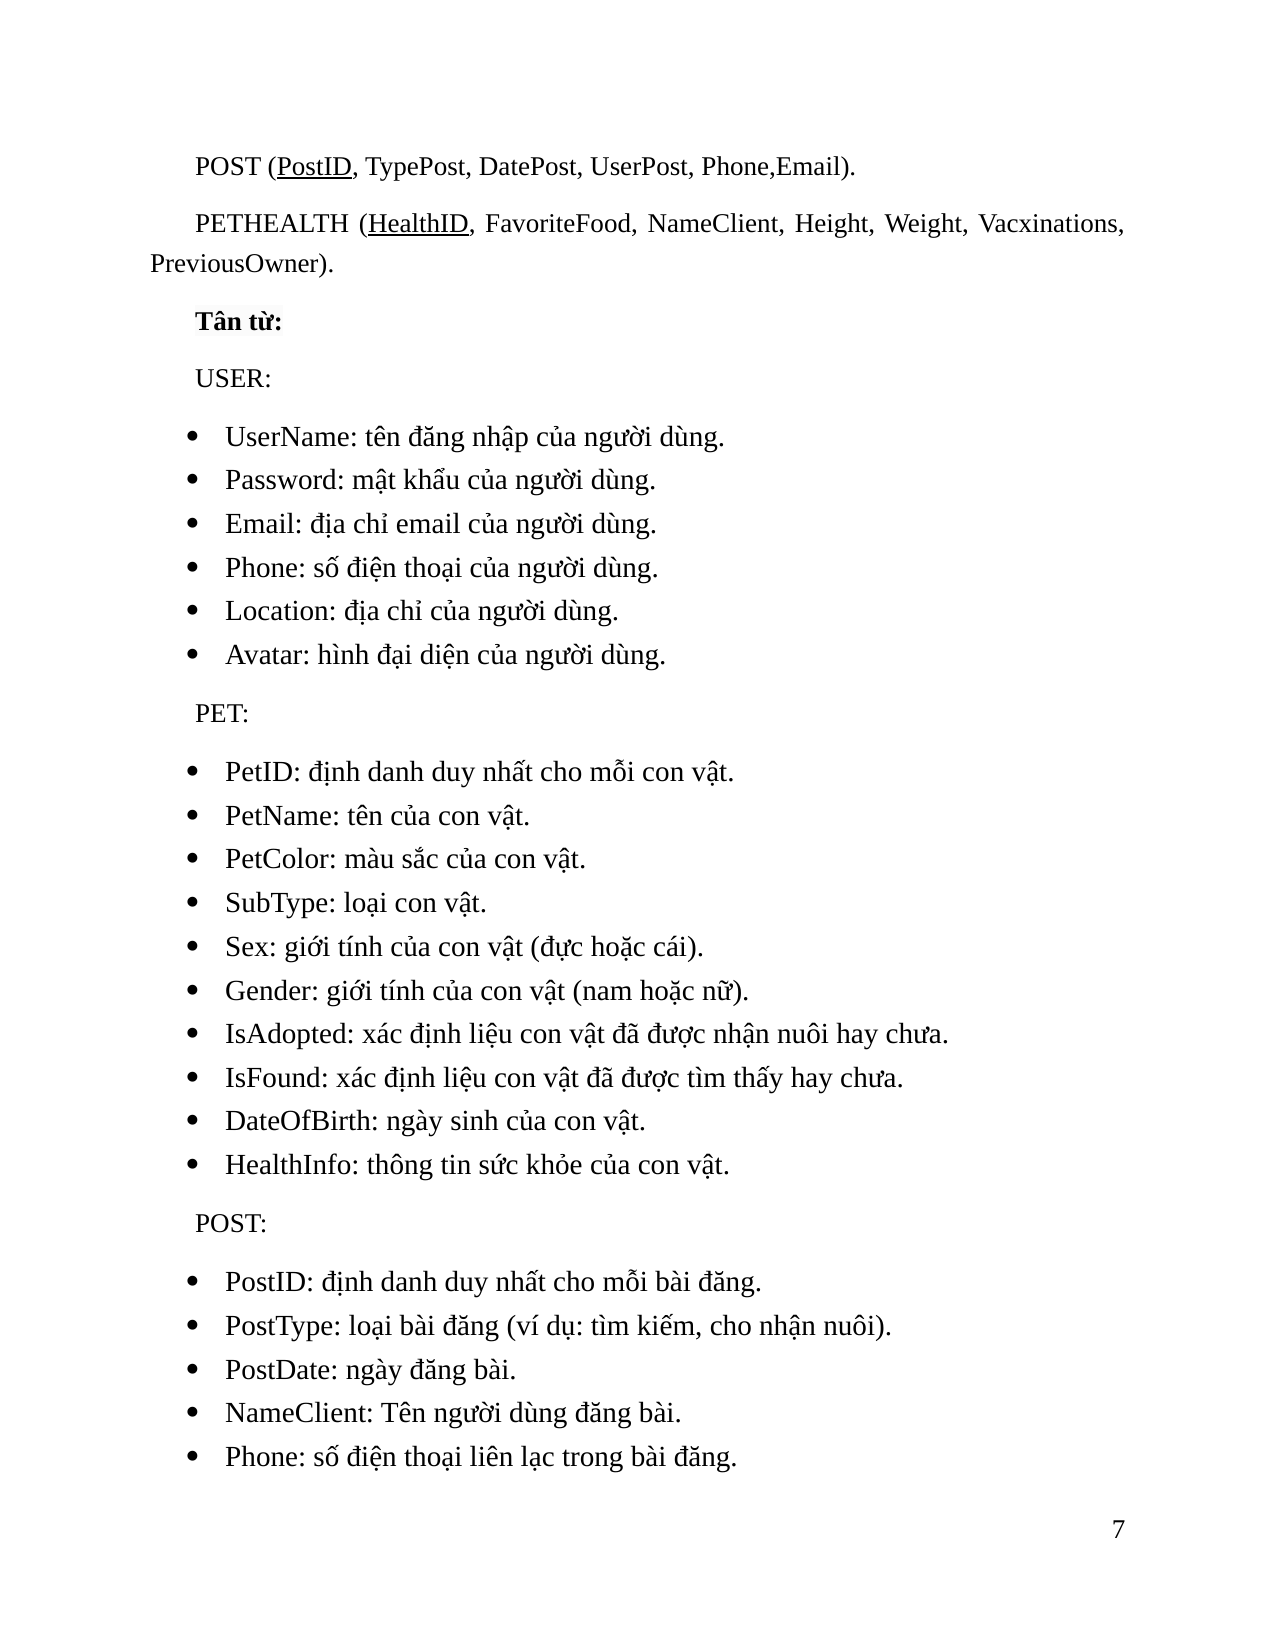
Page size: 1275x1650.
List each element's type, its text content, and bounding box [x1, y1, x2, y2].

list PostDate: ngày đăng bài. [187, 1352, 1125, 1386]
list NameClient: Tên người dùng đăng bài. [187, 1396, 1125, 1429]
list PostType: loại bài đăng (ví dụ: tìm kiếm, cho nhận nuôi). [187, 1308, 1125, 1342]
text PETHEALTH (HealthID, FavoriteFood, NameClient, Height, Weight, Vacxinations, PreviousOwner). [150, 207, 1125, 279]
list HealthInfo: thông tin sức khỏe của con vật. [187, 1147, 1125, 1181]
text PET: [150, 697, 1125, 728]
text USER: [150, 362, 1125, 393]
list PostID: định danh duy nhất cho mỗi bài đăng. [187, 1264, 1125, 1298]
text Tân từ: [150, 304, 1125, 336]
list Avatar: hình đại diện của người dùng. [187, 637, 1125, 671]
text POST: [150, 1207, 1125, 1239]
list Password: mật khẩu của người dùng. [187, 462, 1125, 496]
list Sex: giới tính của con vật (đực hoặc cái). [187, 929, 1125, 963]
list IsAdopted: xác định liệu con vật đã được nhận nuôi hay chưa. [187, 1016, 1125, 1050]
list PetName: tên của con vật. [187, 798, 1125, 832]
list Location: địa chỉ của người dùng. [187, 593, 1125, 627]
list PetColor: màu sắc của con vật. [187, 842, 1125, 875]
list PetID: định danh duy nhất cho mỗi con vật. [187, 754, 1125, 788]
list Email: địa chỉ email của người dùng. [187, 506, 1125, 540]
list IsFound: xác định liệu con vật đã được tìm thấy hay chưa. [187, 1060, 1125, 1093]
list Phone: số điện thoại liên lạc trong bài đăng. [187, 1439, 1125, 1473]
text POST (PostID, TypePost, DatePost, UserPost, Phone,Email). [150, 150, 1125, 181]
list DateOfBirth: ngày sinh của con vật. [187, 1103, 1125, 1137]
list UserName: tên đăng nhập của người dùng. [187, 419, 1125, 452]
list Gender: giới tính của con vật (nam hoặc nữ). [187, 973, 1125, 1006]
list Phone: số điện thoại của người dùng. [187, 550, 1125, 583]
list SubType: loại con vật. [187, 885, 1125, 919]
